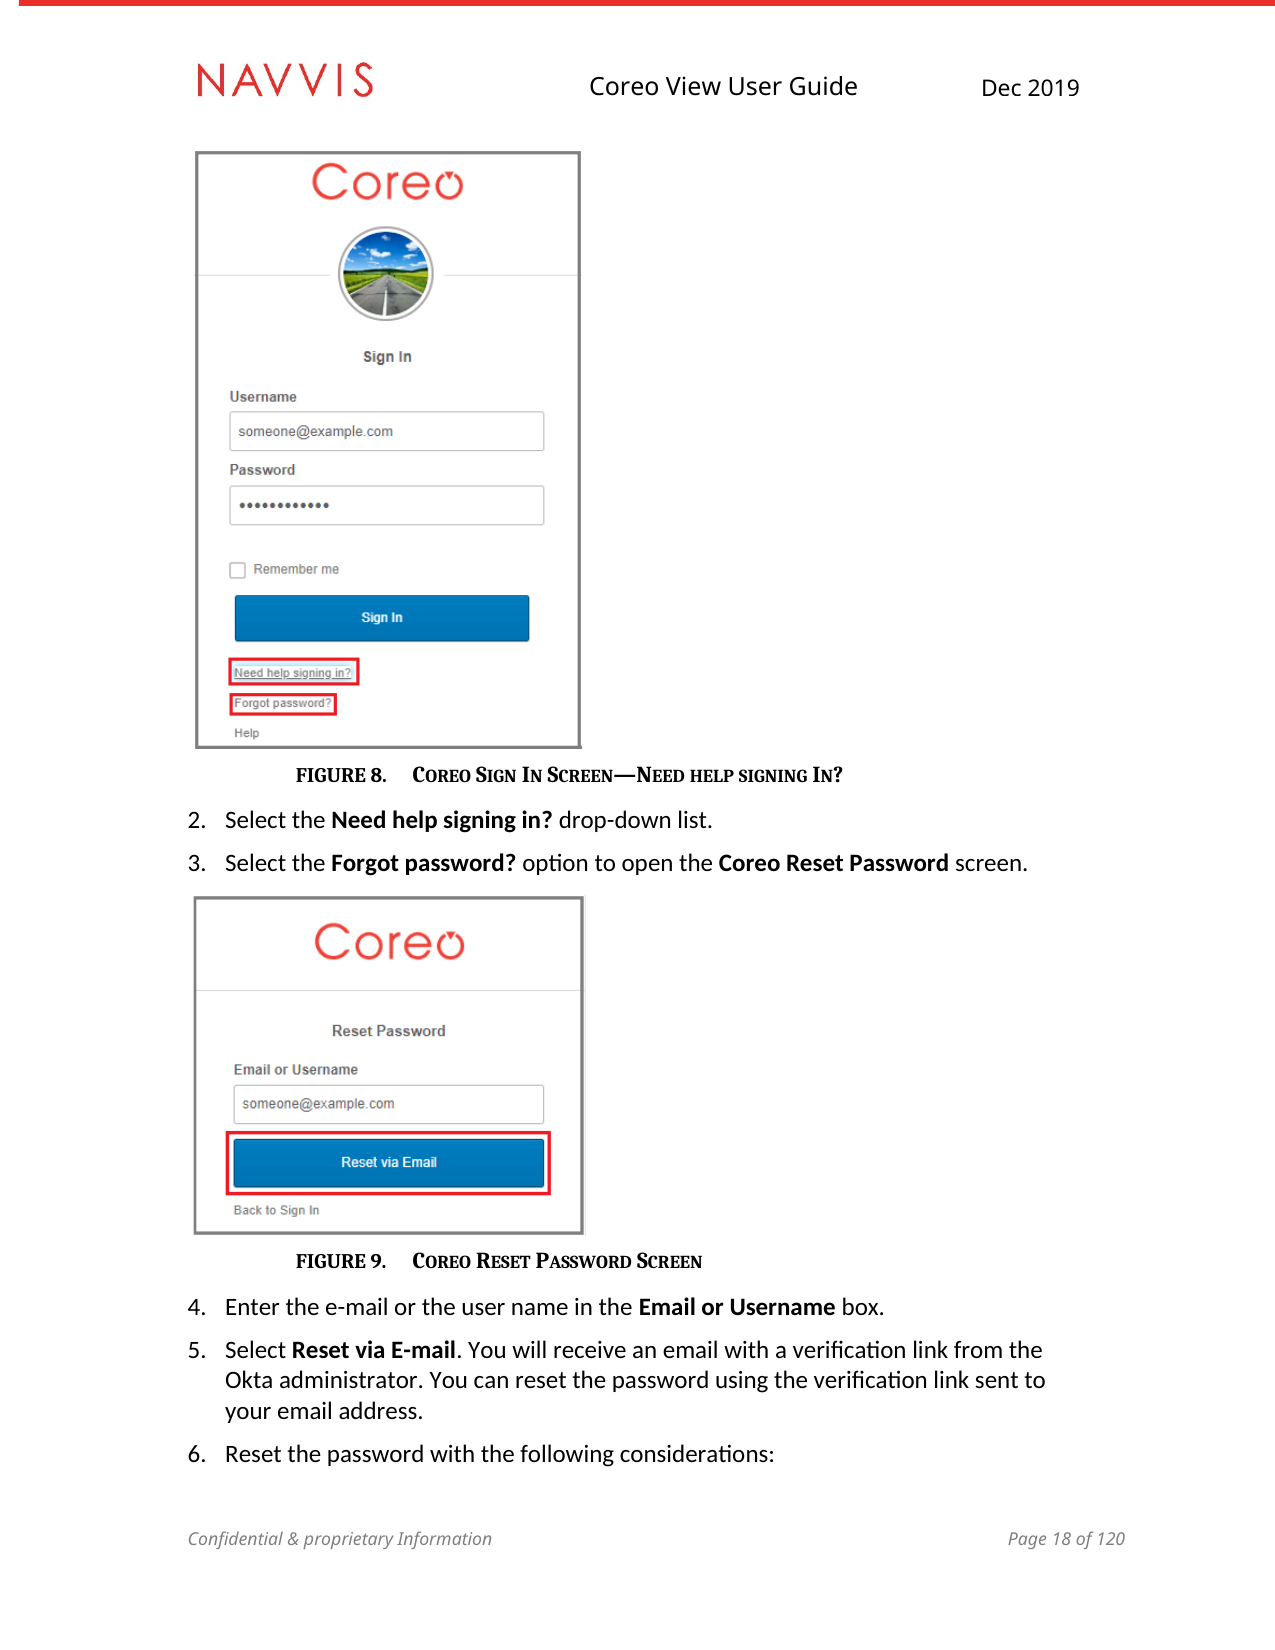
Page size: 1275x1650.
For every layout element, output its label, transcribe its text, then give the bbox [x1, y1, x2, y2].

picture [187, 55, 383, 104]
list Enter the e-mail or the user name in the Email or Username box. [187, 1291, 1087, 1321]
text Coreo Reset Password Screen [296, 1248, 1087, 1274]
list Reset the password with the following considerations: [187, 1438, 1087, 1468]
list Select the Forgot password? option to open the Coreo Reset Password screen. [187, 847, 1087, 878]
list Select Reset via E-mail. You will receive an email with a verification link from the Okta administrator. You can reset the password using the verification link sent to your email address. [187, 1334, 1087, 1426]
text Coreo Sign In Screen—Need help signing In? [296, 761, 1087, 788]
list Select the Need help signing in? drop-down list. [187, 804, 1087, 834]
picture [193, 150, 582, 749]
picture [193, 894, 586, 1236]
